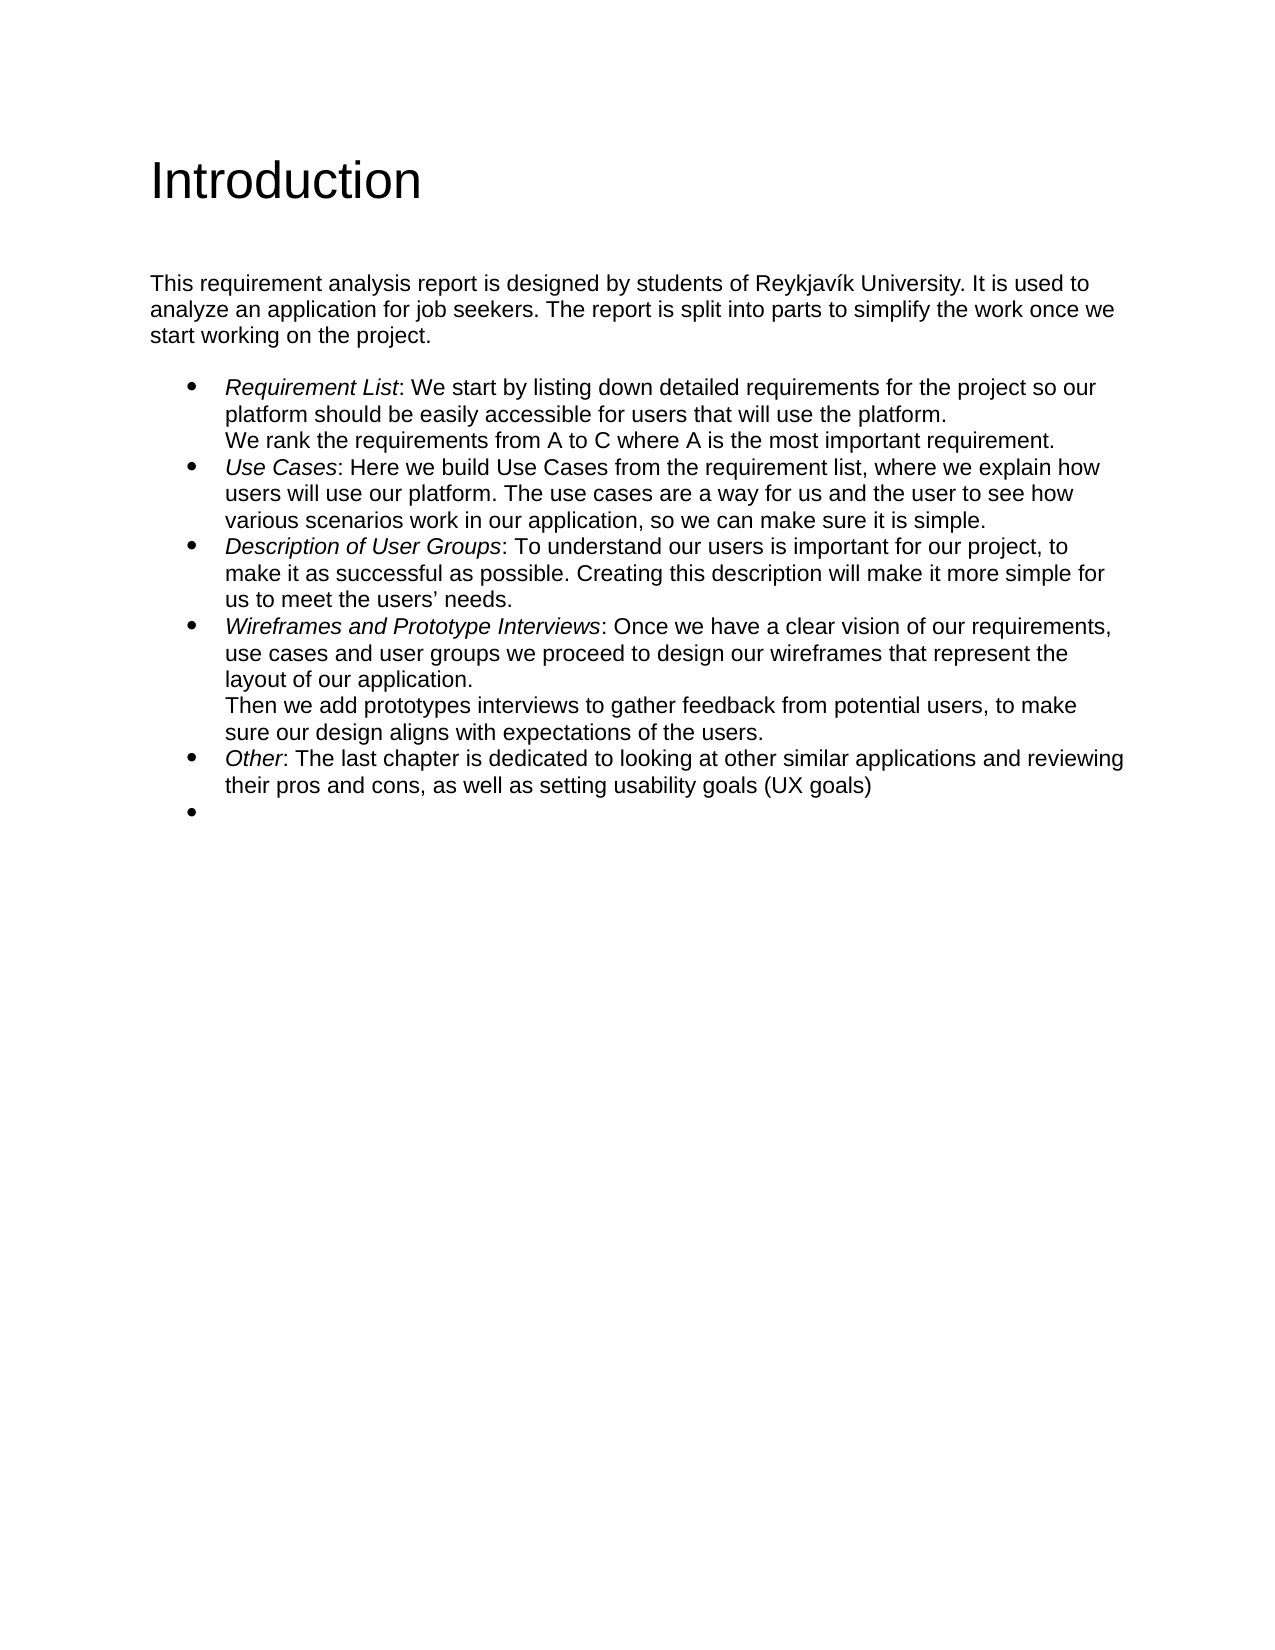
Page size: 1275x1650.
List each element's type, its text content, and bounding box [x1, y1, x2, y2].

list Description of User Groups: To understand our users is important for our project, to make it as successful as possible. Creating this description will make it more simple for us to meet the users’ needs. [187, 533, 1125, 613]
list Use Cases: Here we build Use Cases from the requirement list, where we explain how users will use our platform. The use cases are a way for us and the user to see how various scenarios work in our application, so we can make sure it is simple. [187, 453, 1125, 533]
list Wireframes and Prototype Interviews: Once we have a clear vision of our requirements, use cases and user groups we proceed to design our wireframes that represent the layout of our application. Then we add prototypes interviews to gather feedback from potential users, to make sure our design aligns with expectations of the users. [187, 613, 1125, 745]
text Introduction [150, 150, 1125, 210]
list Requirement List: We start by listing down detailed requirements for the project so our platform should be easily accessible for users that will use the platform. We rank the requirements from A to C where A is the most important requirement. [187, 374, 1125, 453]
list Other: The last chapter is dedicated to looking at other similar applications and reviewing their pros and cons, as well as setting usability goals (UX goals) [187, 745, 1125, 798]
text This requirement analysis report is designed by students of Reykjavík University. It is used to analyze an application for job seekers. The report is split into parts to simplify the work once we start working on the project. [150, 270, 1125, 349]
